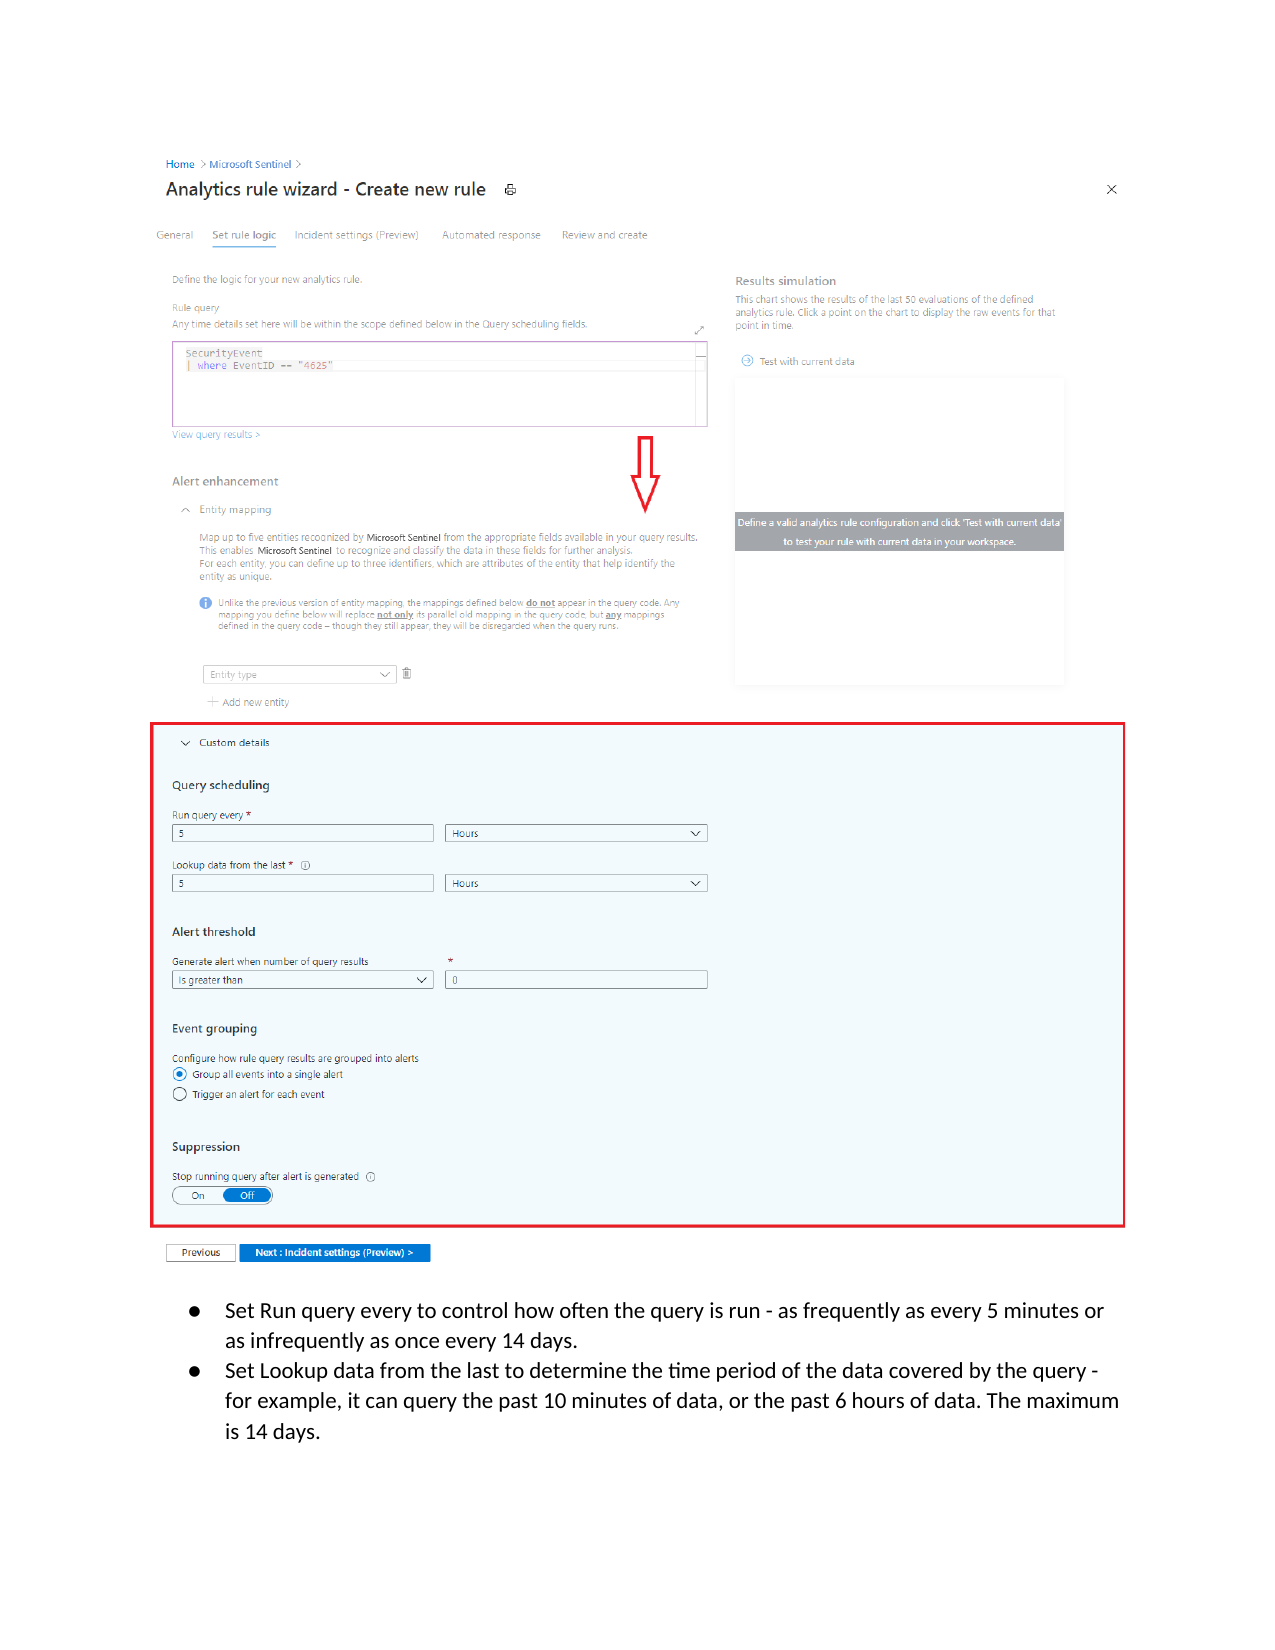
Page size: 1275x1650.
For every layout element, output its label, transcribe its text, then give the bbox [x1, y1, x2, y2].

list Set Run query every to control how often the query is run - as frequently as every 5 minutes or as infrequently as once every 14 days. [187, 1296, 1125, 1354]
list Set Lookup data from the last to determine the time period of the data covered by the query - for example, it can query the past 10 minutes of data, or the past 6 hours of data. The maximum is 14 days. [187, 1356, 1125, 1445]
picture [150, 150, 1125, 1277]
